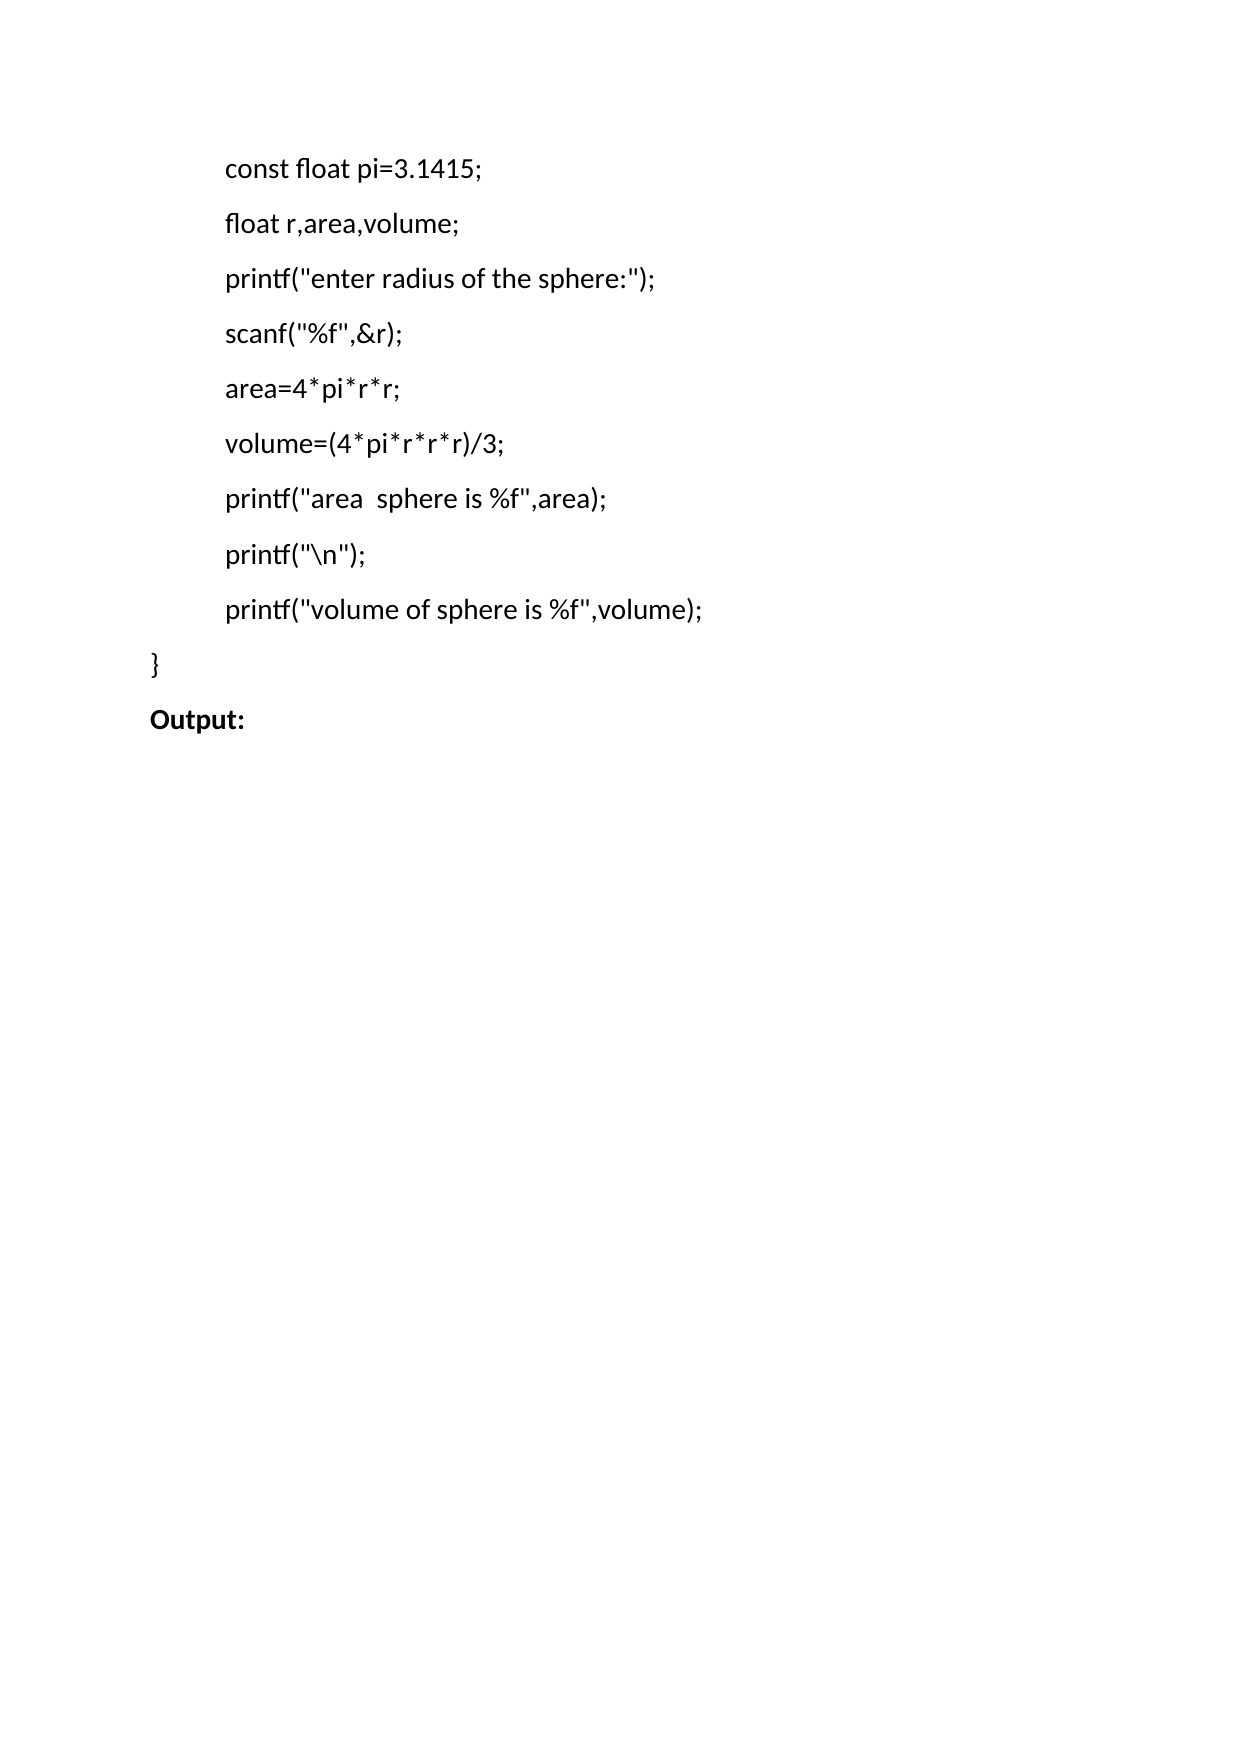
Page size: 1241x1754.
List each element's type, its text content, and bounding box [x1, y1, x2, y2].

text float r,area,volume; [150, 205, 1090, 241]
text Output: [150, 701, 1090, 737]
text printf("area sphere is %f",area); [150, 481, 1090, 516]
text } [150, 646, 1090, 682]
text scanf("%f",&r); [150, 315, 1090, 351]
text printf("volume of sphere is %f",volume); [150, 591, 1090, 626]
text volume=(4*pi*r*r*r)/3; [150, 426, 1090, 461]
text printf("enter radius of the sphere:"); [150, 260, 1090, 296]
text printf("\n"); [150, 536, 1090, 571]
text area=4*pi*r*r; [150, 370, 1090, 406]
text const float pi=3.1415; [150, 150, 1090, 186]
